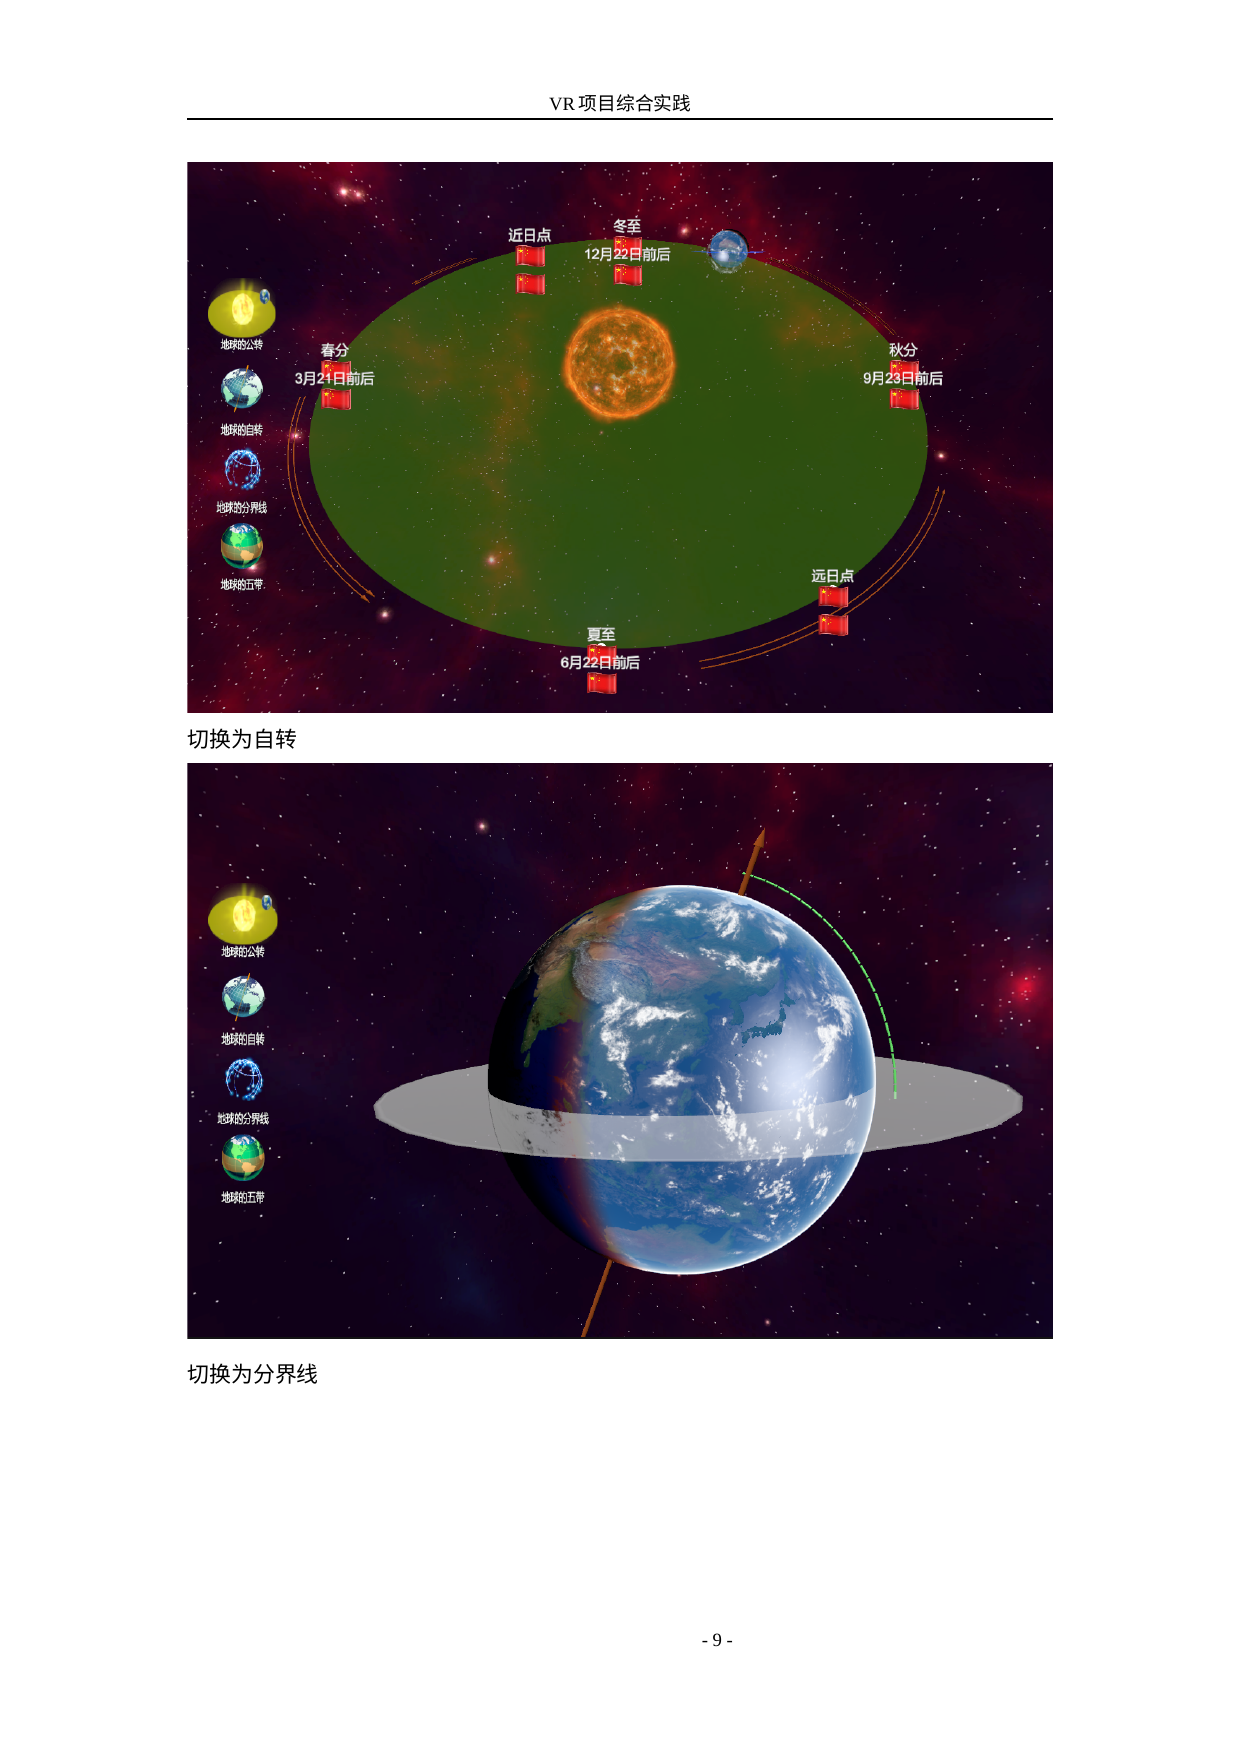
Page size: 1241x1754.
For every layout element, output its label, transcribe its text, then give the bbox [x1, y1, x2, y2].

picture [187, 162, 1053, 713]
text 切换为分界线 [187, 1356, 1053, 1389]
picture [187, 763, 1053, 1339]
text 切换为自转 [187, 722, 1053, 754]
